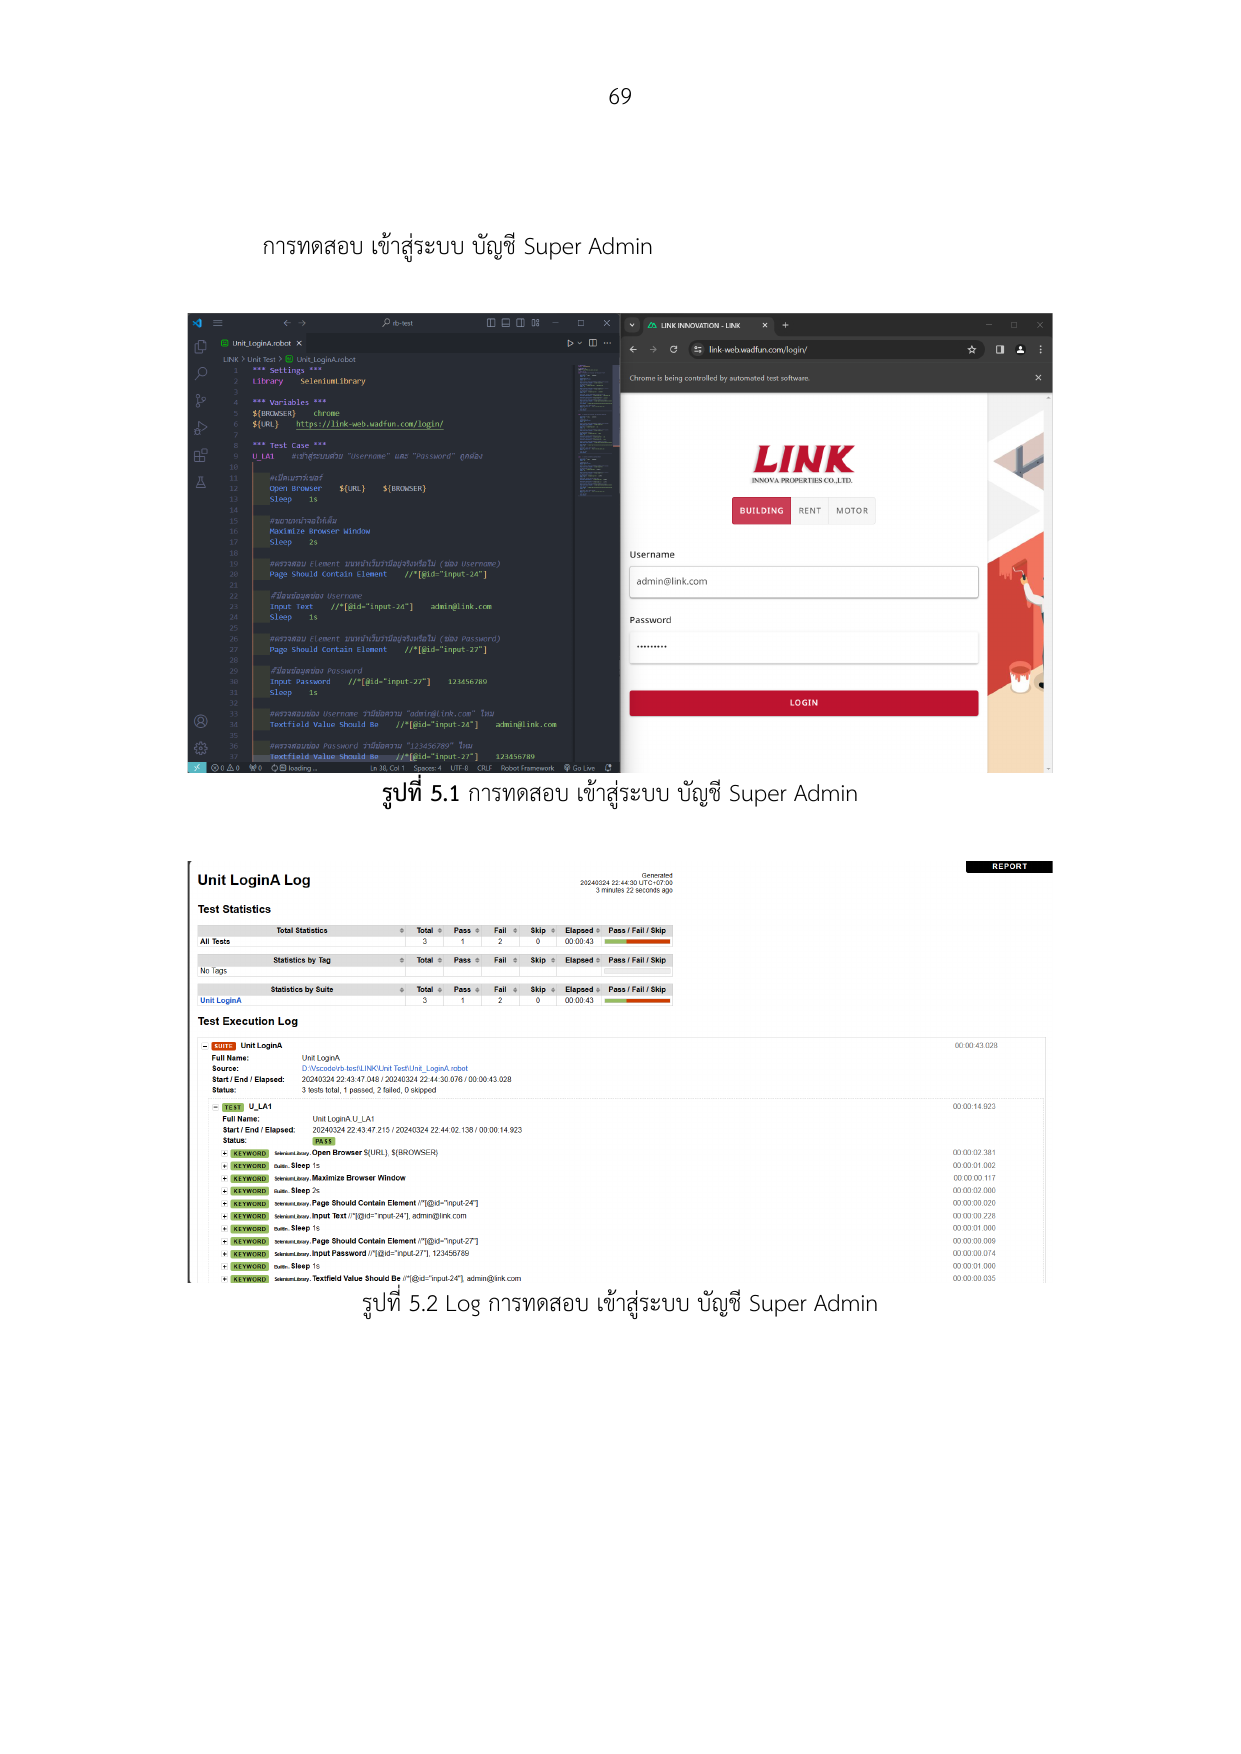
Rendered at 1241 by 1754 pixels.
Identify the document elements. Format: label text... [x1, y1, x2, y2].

text รูปที่ 5.2 Log การทดสอบ เข้าสู่ระบบ บัญชี Super Admin [187, 1283, 1053, 1327]
picture [187, 861, 1053, 1283]
picture [187, 313, 1053, 773]
text การทดสอบ เข้าสู่ระบบ บัญชี Super Admin [187, 225, 1053, 269]
text รูปที่ 5.1 การทดสอบ เข้าสู่ระบบ บัญชี Super Admin [187, 773, 1053, 817]
